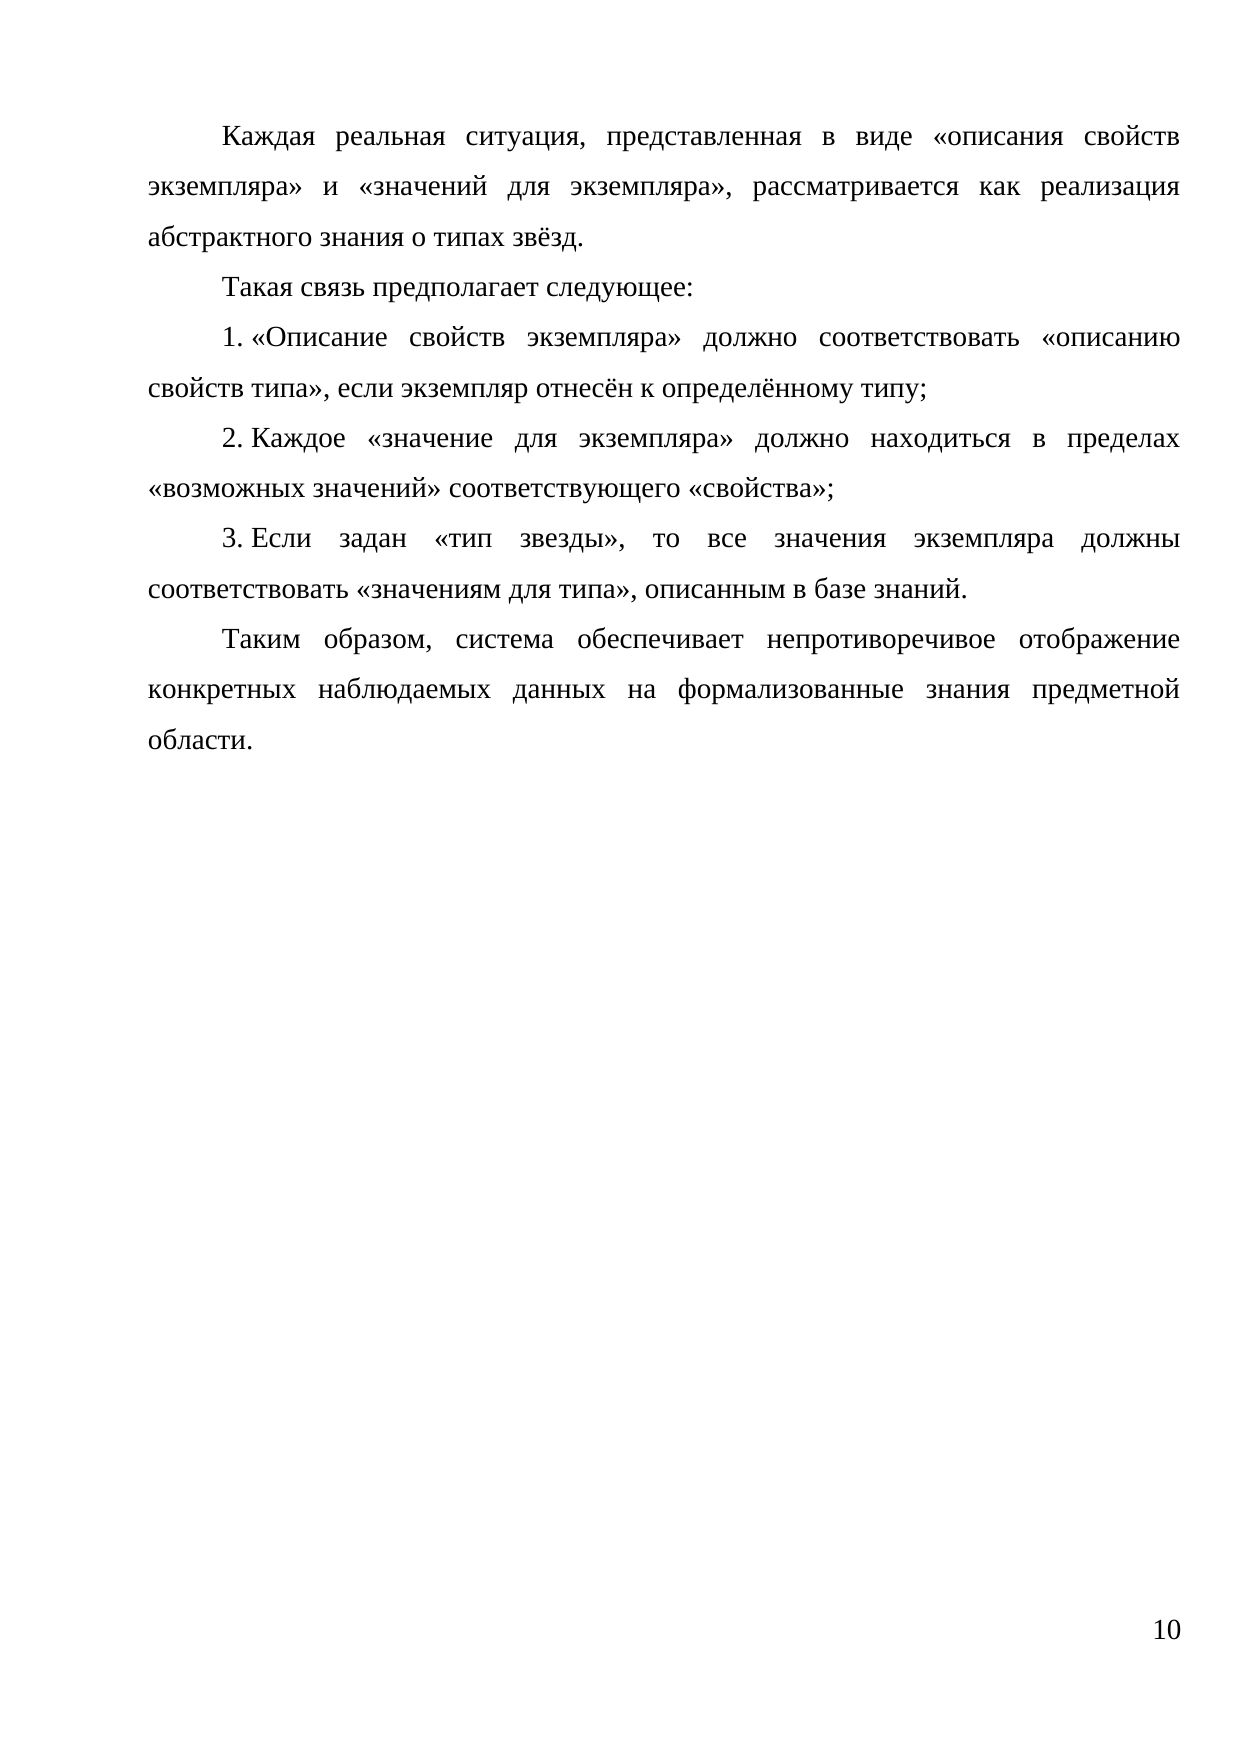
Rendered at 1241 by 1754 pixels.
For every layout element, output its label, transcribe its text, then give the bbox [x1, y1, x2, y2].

text Такая связь предполагает следующее: [148, 269, 1181, 303]
list Если задан «тип звезды», то все значения экземпляра должны соответствовать «значениям для типа», описанным в базе знаний. [148, 521, 1181, 604]
list Каждое «значение для экземпляра» должно находиться в пределах «возможных значений» соответствующего «свойства»; [148, 420, 1181, 504]
text Каждая реальная ситуация, представленная в виде «описания свойств экземпляра» и «значений для экземпляра», рассматривается как реализация абстрактного знания о типах звёзд. [148, 118, 1181, 252]
list «Описание свойств экземпляра» должно соответствовать «описанию свойств типа», если экземпляр отнесён к определённому типу; [148, 319, 1181, 403]
text Таким образом, система обеспечивает непротиворечивое отображение конкретных наблюдаемых данных на формализованные знания предметной области. [148, 621, 1181, 755]
